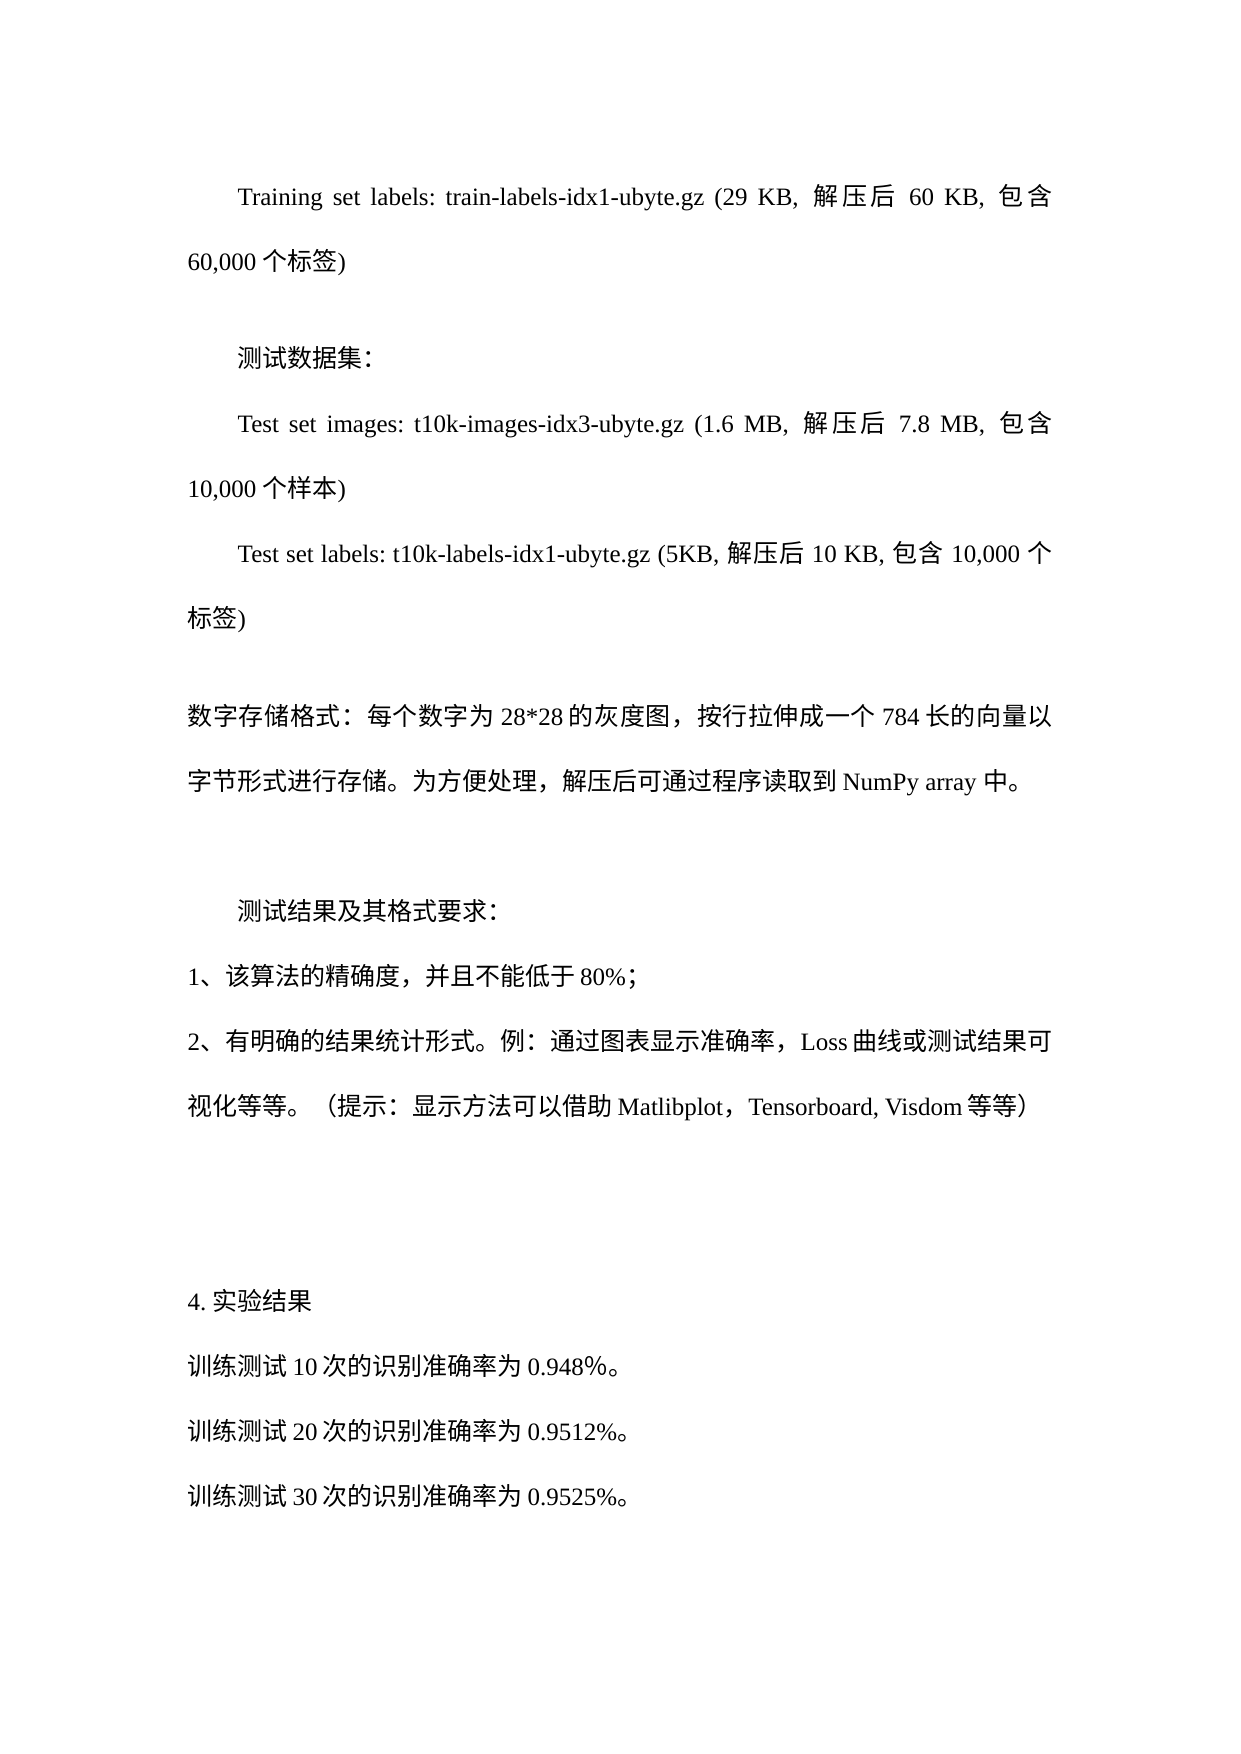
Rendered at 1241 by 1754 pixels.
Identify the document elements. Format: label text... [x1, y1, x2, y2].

text 数字存储格式：每个数字为28*28的灰度图，按行拉伸成一个784长的向量以字节形式进行存储。为方便处理，解压后可通过程序读取到NumPy array 中。 [187, 682, 1053, 812]
text Test set labels: t10k-labels-idx1-ubyte.gz (5KB, 解压后 10 KB, 包含 10,000 个标签) [187, 519, 1053, 649]
text 训练测试30次的识别准确率为0.9525%。 [187, 1462, 1053, 1527]
text Test set images: t10k-images-idx3-ubyte.gz (1.6 MB, 解压后 7.8 MB, 包含 10,000 个样本) [187, 389, 1053, 519]
text 4. 实验结果 [187, 1267, 1053, 1332]
text 训练测试10次的识别准确率为0.948％。 [187, 1332, 1053, 1397]
text 2、有明确的结果统计形式。例：通过图表显示准确率，Loss曲线或测试结果可视化等等。（提示：显示方法可以借助Matlibplot，Tensorboard, Visdom等等） [187, 1007, 1053, 1137]
text Training set labels: train-labels-idx1-ubyte.gz (29 KB, 解压后 60 KB, 包含 60,000 个标签) [187, 162, 1053, 292]
text 1、该算法的精确度，并且不能低于80%； [187, 942, 1053, 1007]
text 测试数据集： [187, 324, 1053, 389]
text 训练测试20次的识别准确率为0.9512%。 [187, 1397, 1053, 1462]
text 测试结果及其格式要求： [187, 877, 1053, 942]
